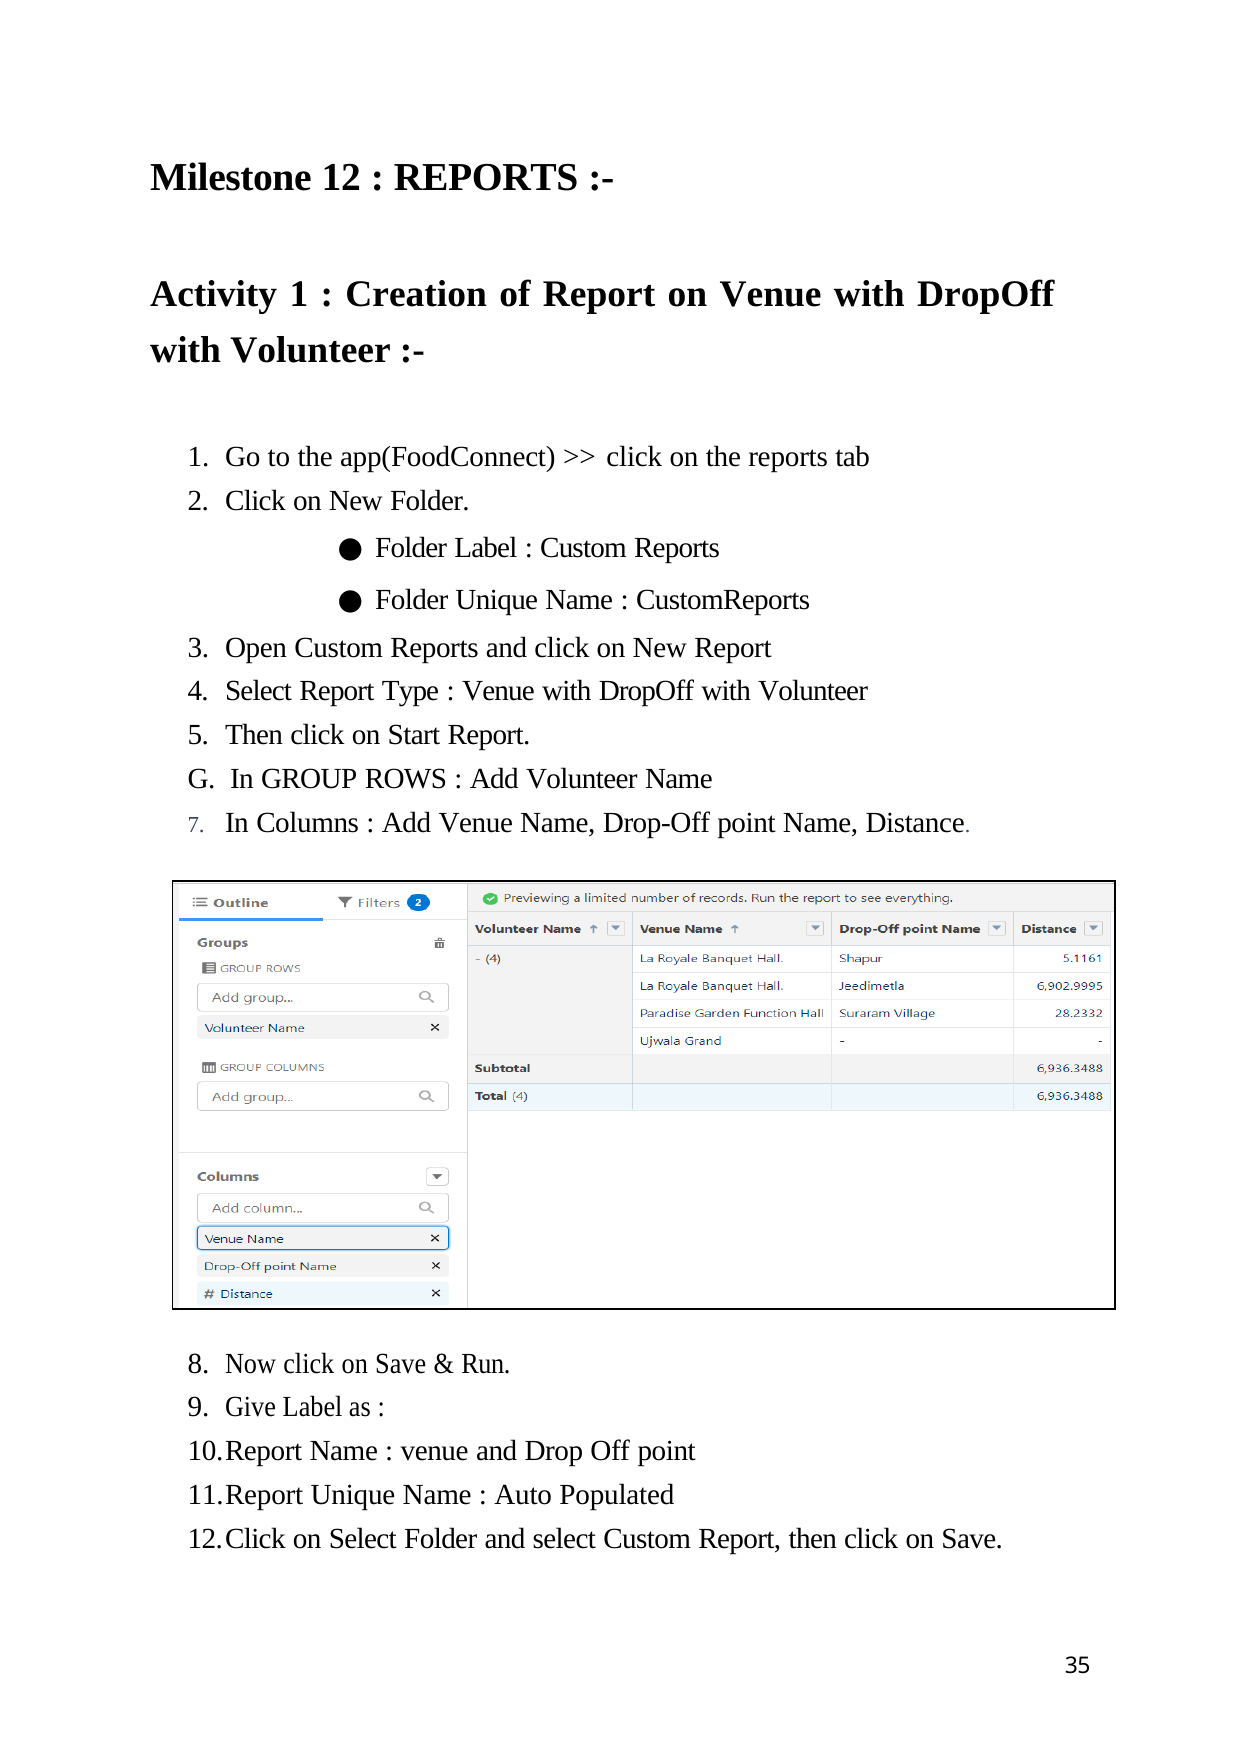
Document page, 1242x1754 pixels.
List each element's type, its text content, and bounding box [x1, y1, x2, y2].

list Click on New Folder. [187, 483, 1167, 516]
list Go to the app(FoodConnect) >> click on the reports tab [187, 439, 1167, 472]
list Report Unique Name : Auto Populated [187, 1477, 1167, 1511]
list Open Custom Reports and click on New Report [187, 630, 1167, 663]
list Select Report Type : Venue with DropOff with Volunteer [187, 673, 1167, 707]
list Folder Unique Name : CustomReports [337, 578, 1167, 618]
list Now click on Save & Run. [187, 1346, 1167, 1379]
subtitle Activity 1 : Creation of Report on Venue with DropOff with Volunteer :- [150, 272, 1054, 371]
subtitle Milestone 12 : REPORTS :- [150, 153, 1167, 198]
list Give Label as : [187, 1389, 1167, 1423]
list Report Name : venue and Drop Off point [187, 1433, 1167, 1467]
picture [173, 883, 1114, 1308]
list Click on Select Folder and select Custom Report, then click on Save. [187, 1521, 1167, 1554]
text G. In GROUP ROWS : Add Volunteer Name [187, 761, 1167, 795]
list Then click on Start Report. [187, 717, 1167, 751]
list In Columns : Add Venue Name, Drop-Off point Name, Distance. [187, 805, 1167, 838]
list Folder Label : Custom Reports [337, 526, 1167, 566]
